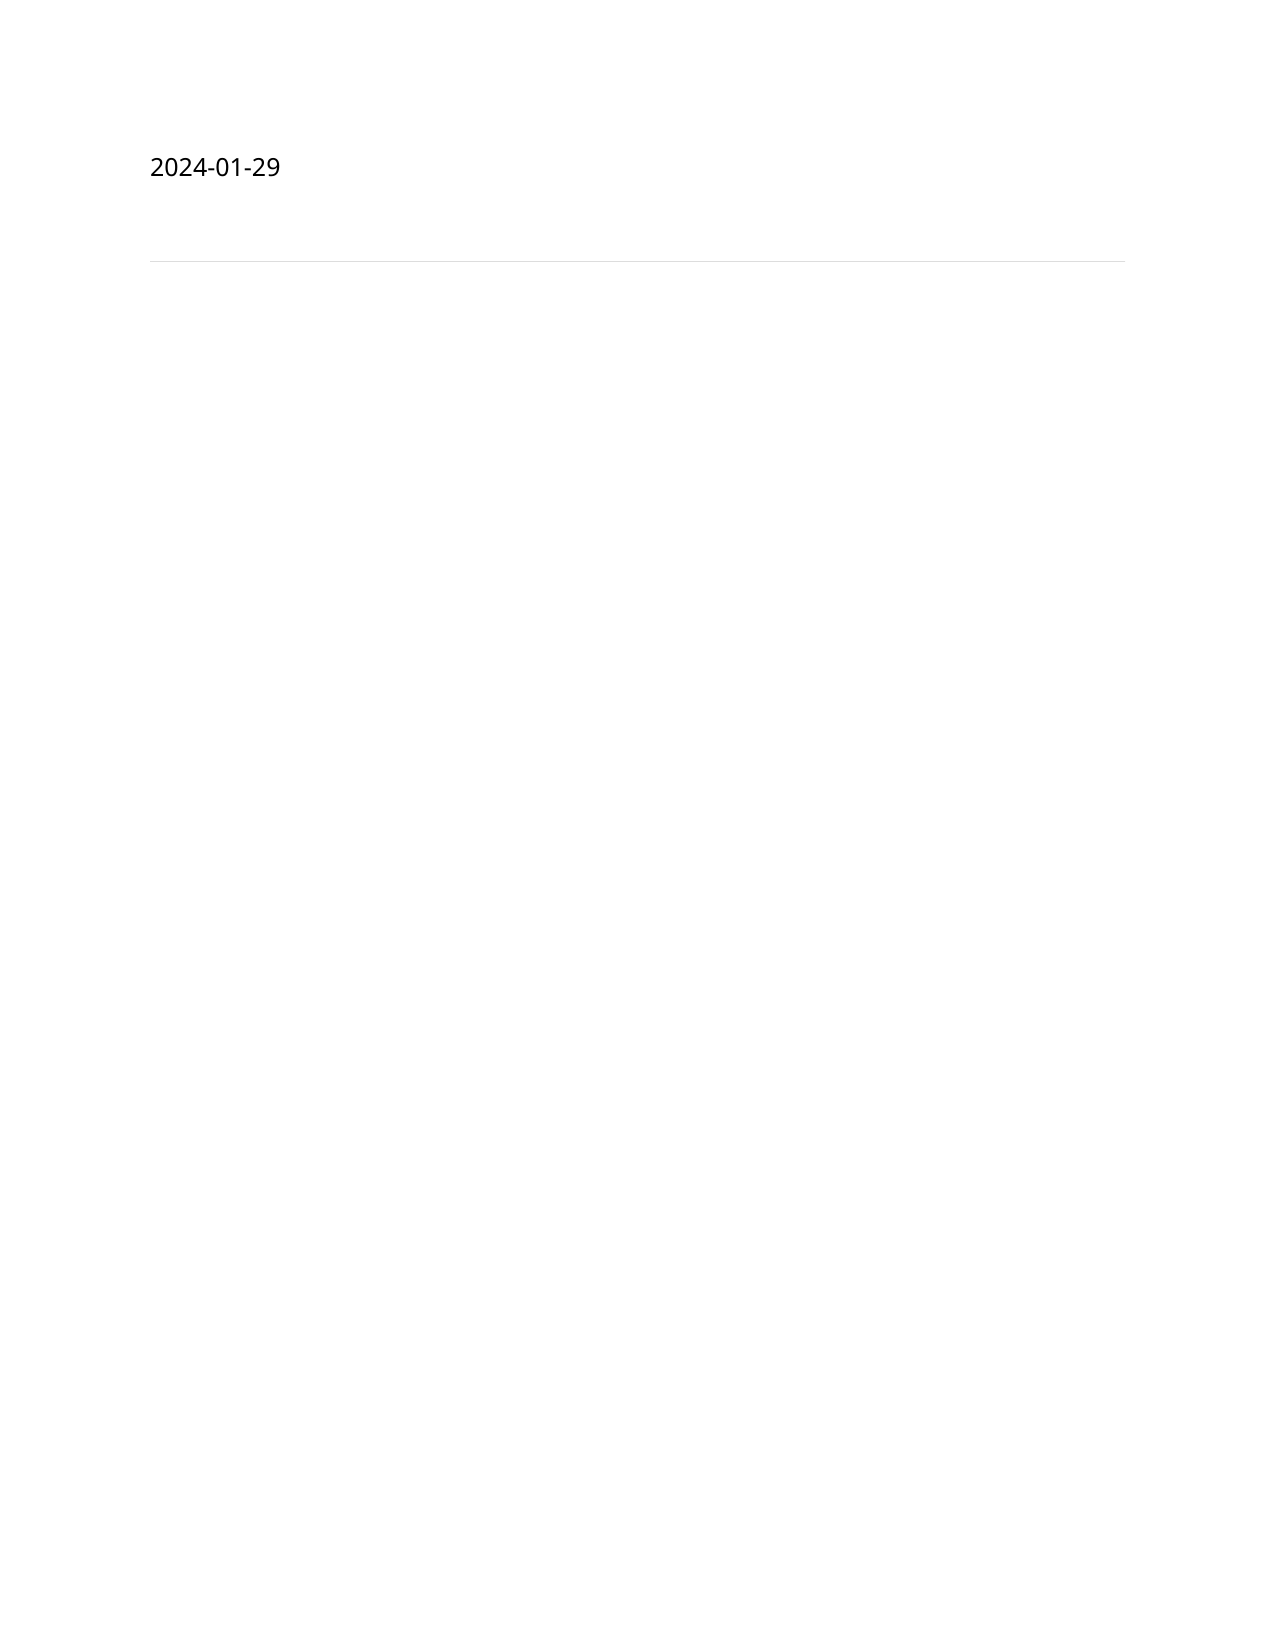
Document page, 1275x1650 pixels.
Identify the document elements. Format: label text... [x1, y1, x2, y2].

text 2024-01-29 [150, 150, 1125, 184]
